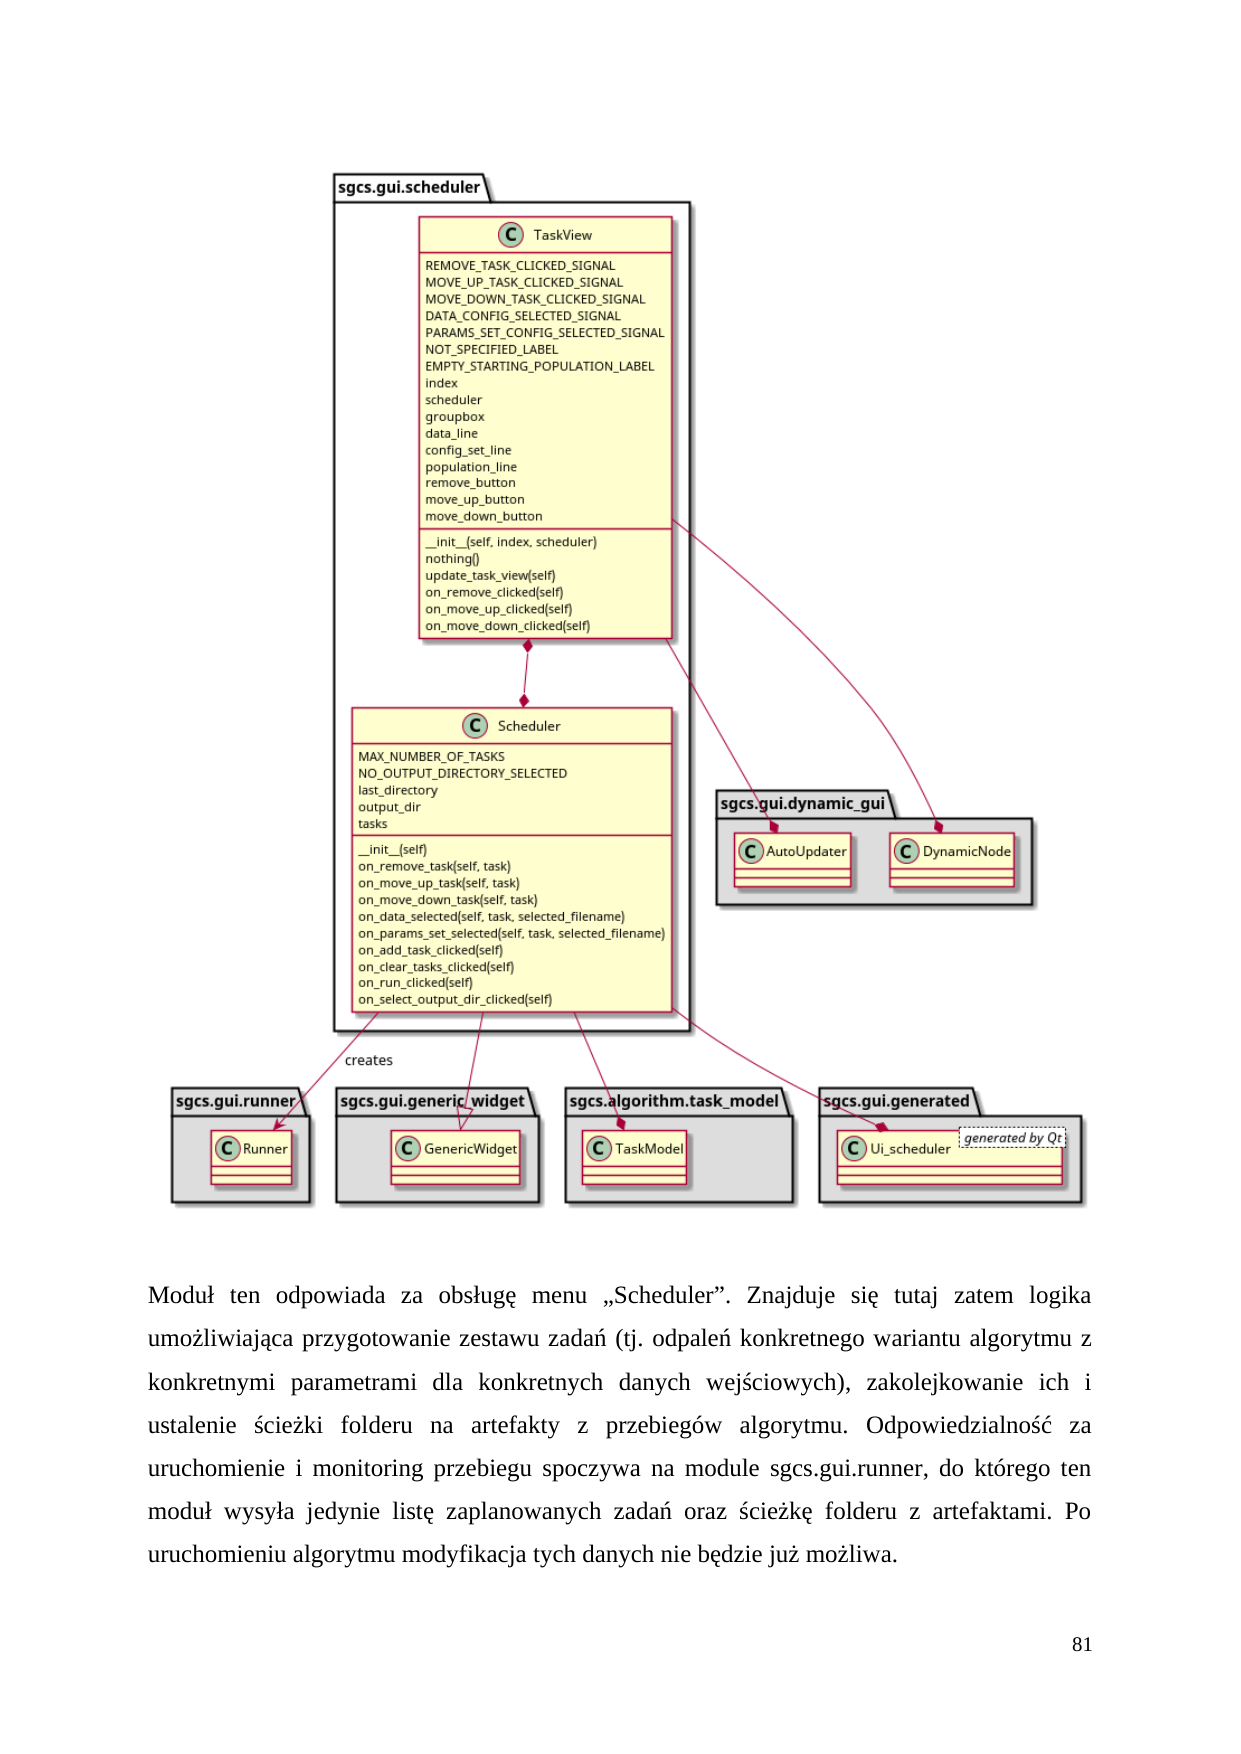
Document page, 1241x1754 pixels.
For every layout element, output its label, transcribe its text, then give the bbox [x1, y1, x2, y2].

text Moduł ten odpowiada za obsługę menu „Scheduler”. Znajduje się tutaj zatem logika umożliwiająca przygotowanie zestawu zadań (tj. odpaleń konkretnego wariantu algorytmu z konkretnymi parametrami dla konkretnych danych wejściowych), zakolejkowanie ich i ustalenie ścieżki folderu na artefakty z przebiegów algorytmu. Odpowiedzialność za uruchomienie i monitoring przebiegu spoczywa na module sgcs.gui.runner, do którego ten moduł wysyła jedynie listę zaplanowanych zadań oraz ścieżkę folderu z artefaktami. Po uruchomieniu algorytmu modyfikacja tych danych nie będzie już możliwa. [148, 1280, 1093, 1568]
picture [147, 147, 1093, 1214]
